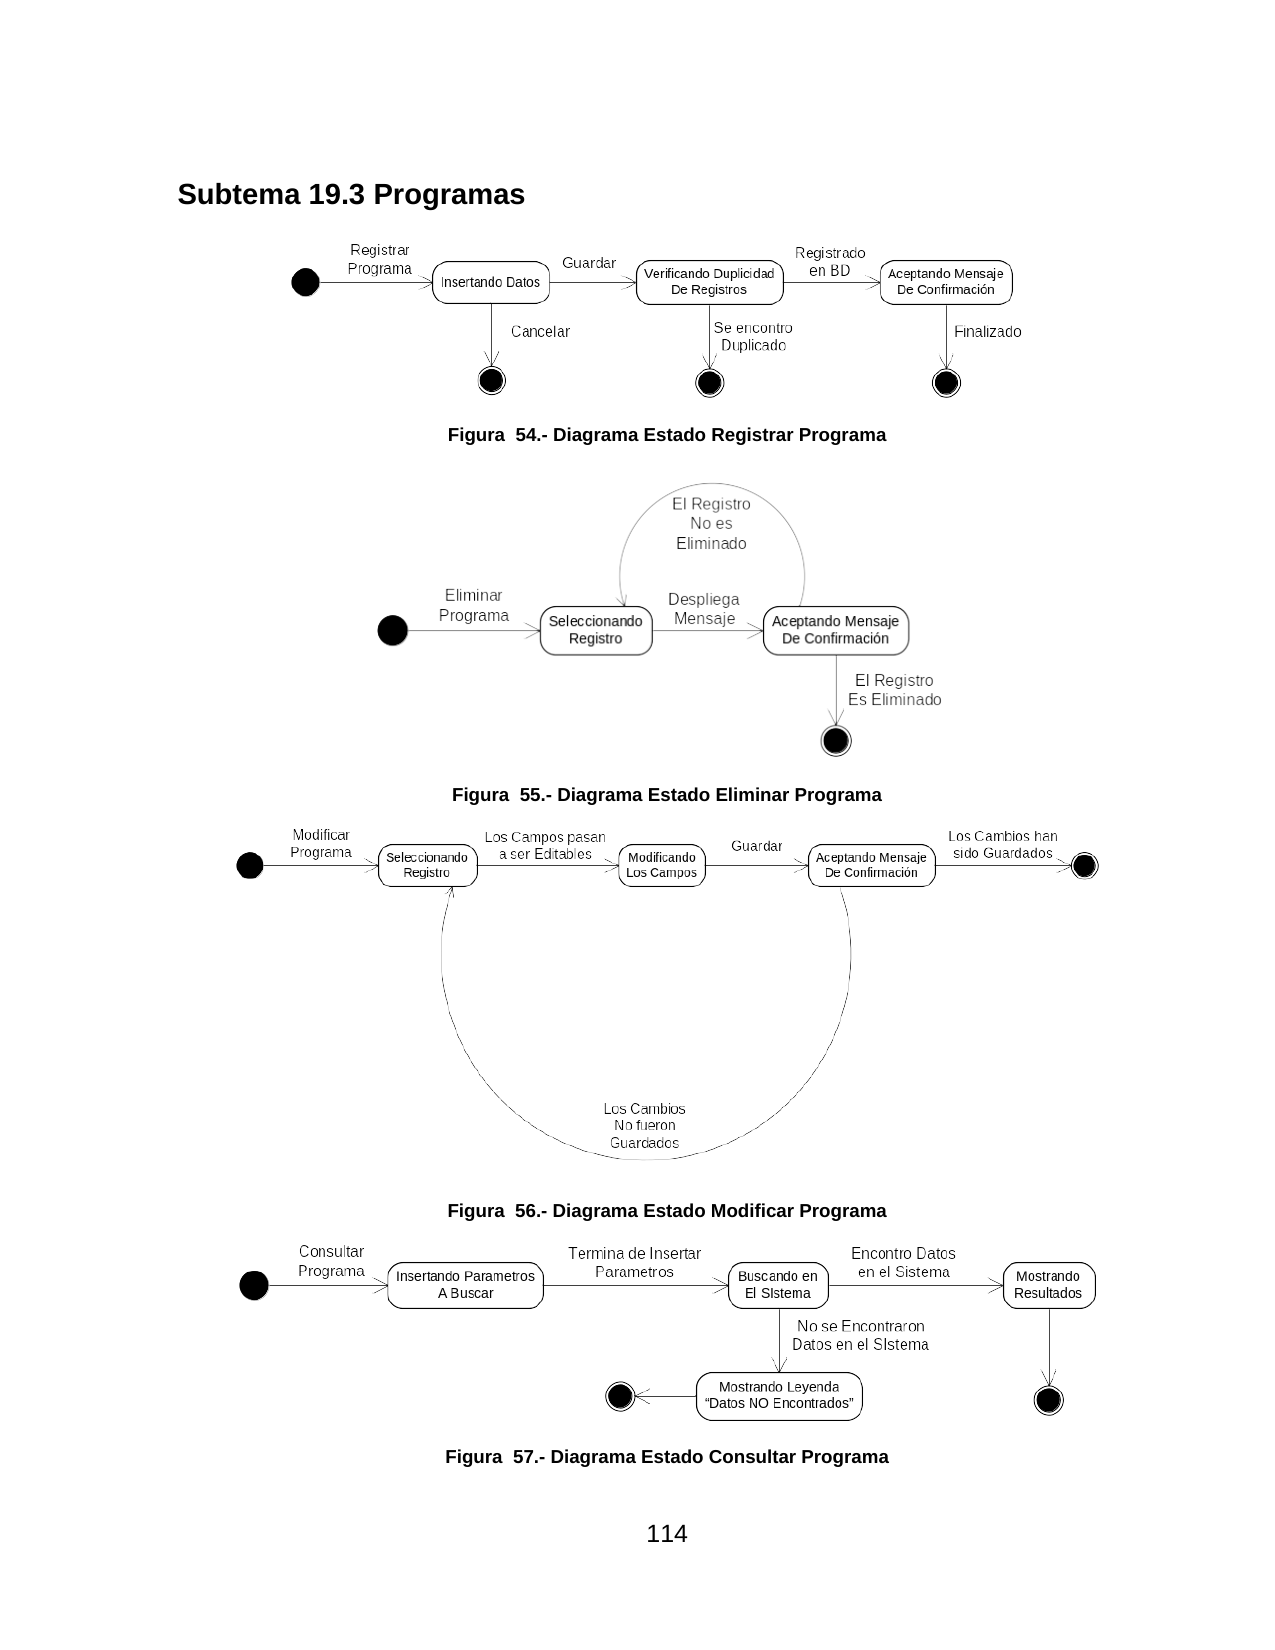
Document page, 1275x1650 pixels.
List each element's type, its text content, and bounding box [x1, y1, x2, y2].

subtitle Programas [177, 177, 1157, 211]
